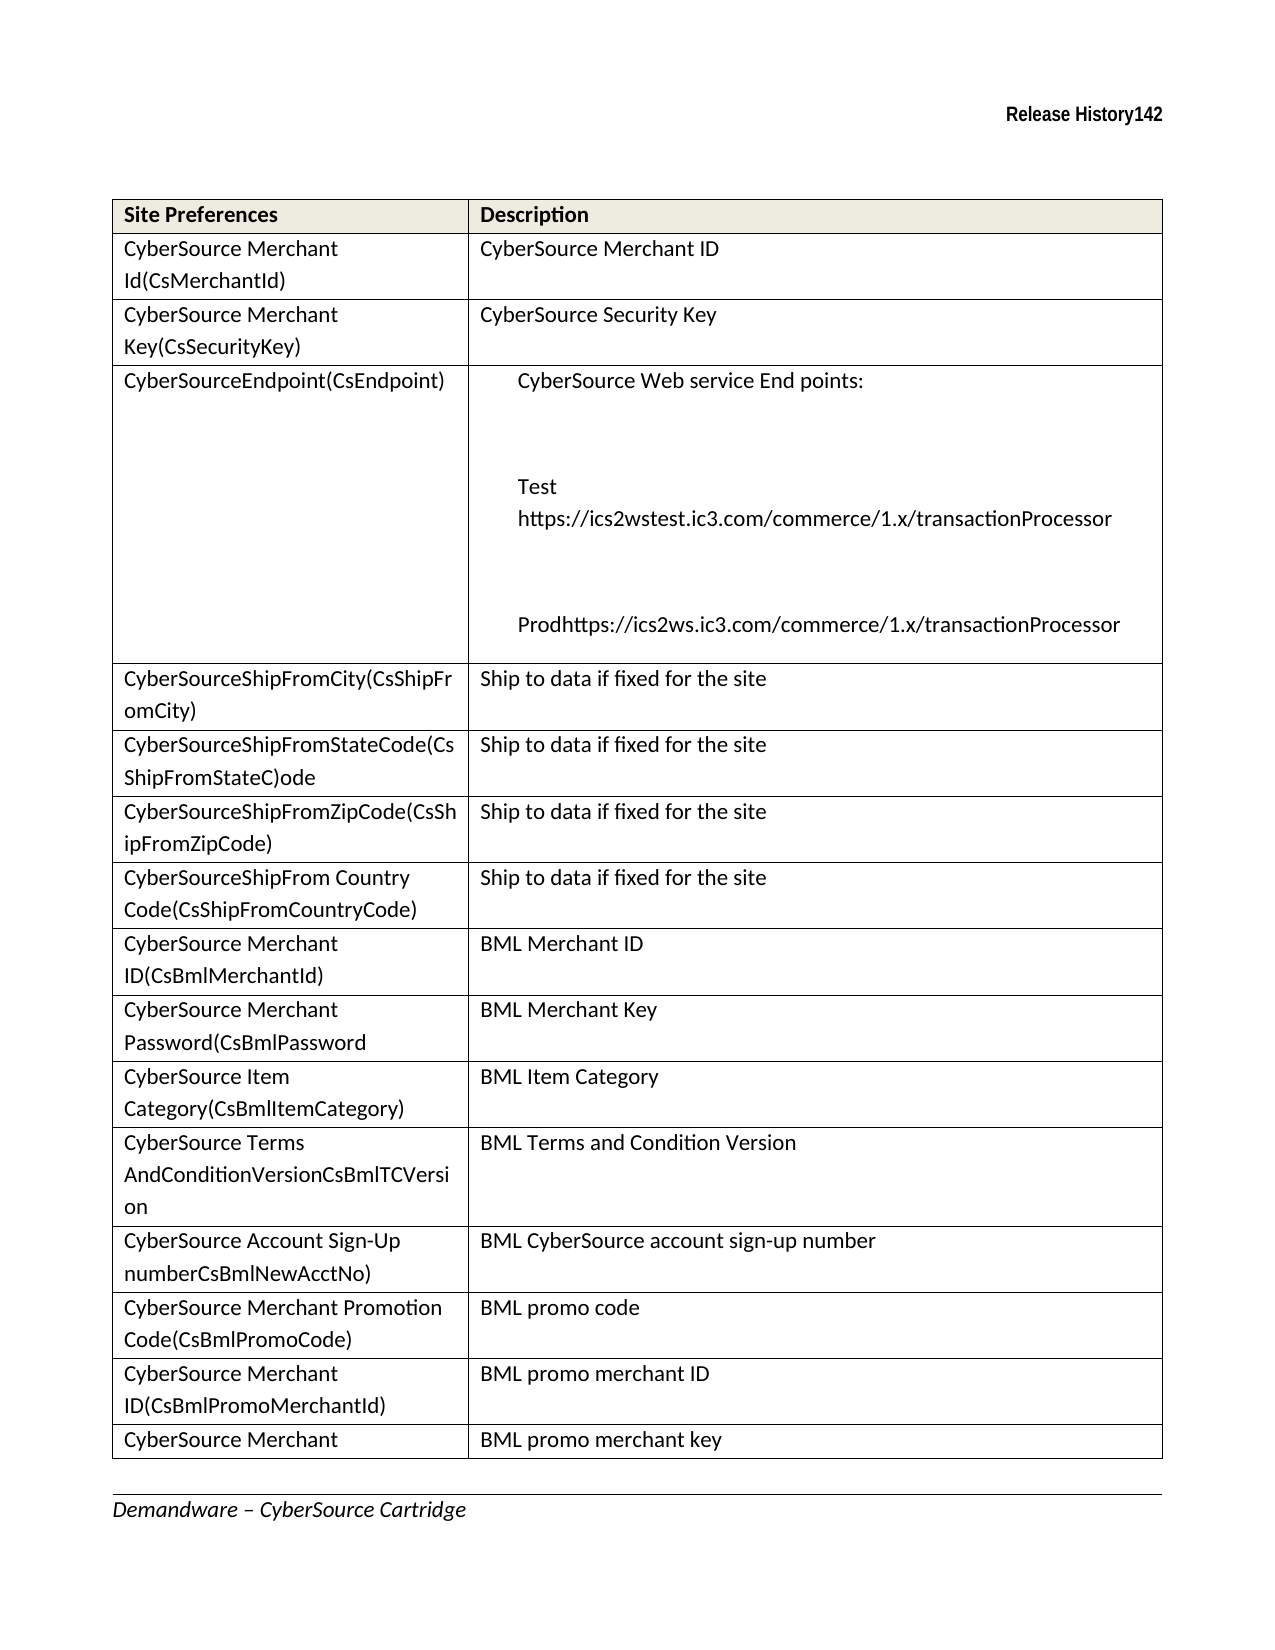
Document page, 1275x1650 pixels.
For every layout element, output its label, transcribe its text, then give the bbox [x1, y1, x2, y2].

table_cell BML Merchant Key [469, 996, 1162, 1061]
table_cell CyberSourceShipFromStateCode(CsShipFromStateC)ode [113, 731, 468, 796]
table_cell CyberSource Merchant ID(CsBmlMerchantId) [113, 929, 468, 994]
table_cell CyberSourceShipFrom Country Code(CsShipFromCountryCode) [113, 863, 468, 928]
table_cell CyberSource Merchant Id(CsMerchantId) [113, 234, 468, 299]
table_cell CyberSource Merchant Key(CsSecurityKey) [113, 300, 468, 365]
table_cell CyberSourceShipFromCity(CsShipFromCity) [113, 664, 468, 729]
table_cell BML Terms and Condition Version [469, 1128, 1162, 1226]
table_cell Ship to data if fixed for the site [469, 863, 1162, 928]
table_cell CyberSource Merchant Password(CsBmlPassword [113, 996, 468, 1061]
table_cell Ship to data if fixed for the site [469, 731, 1162, 796]
table_header Description [469, 200, 1162, 233]
table_cell BML promo code [469, 1293, 1162, 1358]
table_cell CyberSourceEndpoint(CsEndpoint) [113, 366, 468, 663]
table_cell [469, 1425, 1162, 1458]
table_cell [113, 1425, 468, 1458]
table_cell CyberSource Security Key [469, 300, 1162, 365]
table_cell CyberSource Merchant ID(CsBmlPromoMerchantId) [113, 1359, 468, 1424]
table_cell BML CyberSource account sign-up number [469, 1227, 1162, 1292]
table_cell CyberSource Merchant ID [469, 234, 1162, 299]
table_cell BML Merchant ID [469, 929, 1162, 994]
table_cell CyberSource Merchant Promotion Code(CsBmlPromoCode) [113, 1293, 468, 1358]
table_cell Ship to data if fixed for the site [469, 797, 1162, 862]
table_cell BML Item Category [469, 1062, 1162, 1127]
table_cell CyberSource Terms AndConditionVersionCsBmlTCVersion [113, 1128, 468, 1226]
table_cell CyberSource Item Category(CsBmlItemCategory) [113, 1062, 468, 1127]
table_cell CyberSource Account Sign-Up numberCsBmlNewAcctNo) [113, 1227, 468, 1292]
table_header Site Preferences [113, 200, 468, 233]
table_cell BML promo merchant ID [469, 1359, 1162, 1424]
table_cell Ship to data if fixed for the site [469, 664, 1162, 729]
table_cell CyberSourceShipFromZipCode(CsShipFromZipCode) [113, 797, 468, 862]
table_cell CyberSource Web service End points: Test https://ics2wstest.ic3.com/commerce/1.x/transactionProcessor Prodhttps://ics2ws.ic3.com/commerce/1.x/transactionProcessor [469, 366, 1162, 663]
